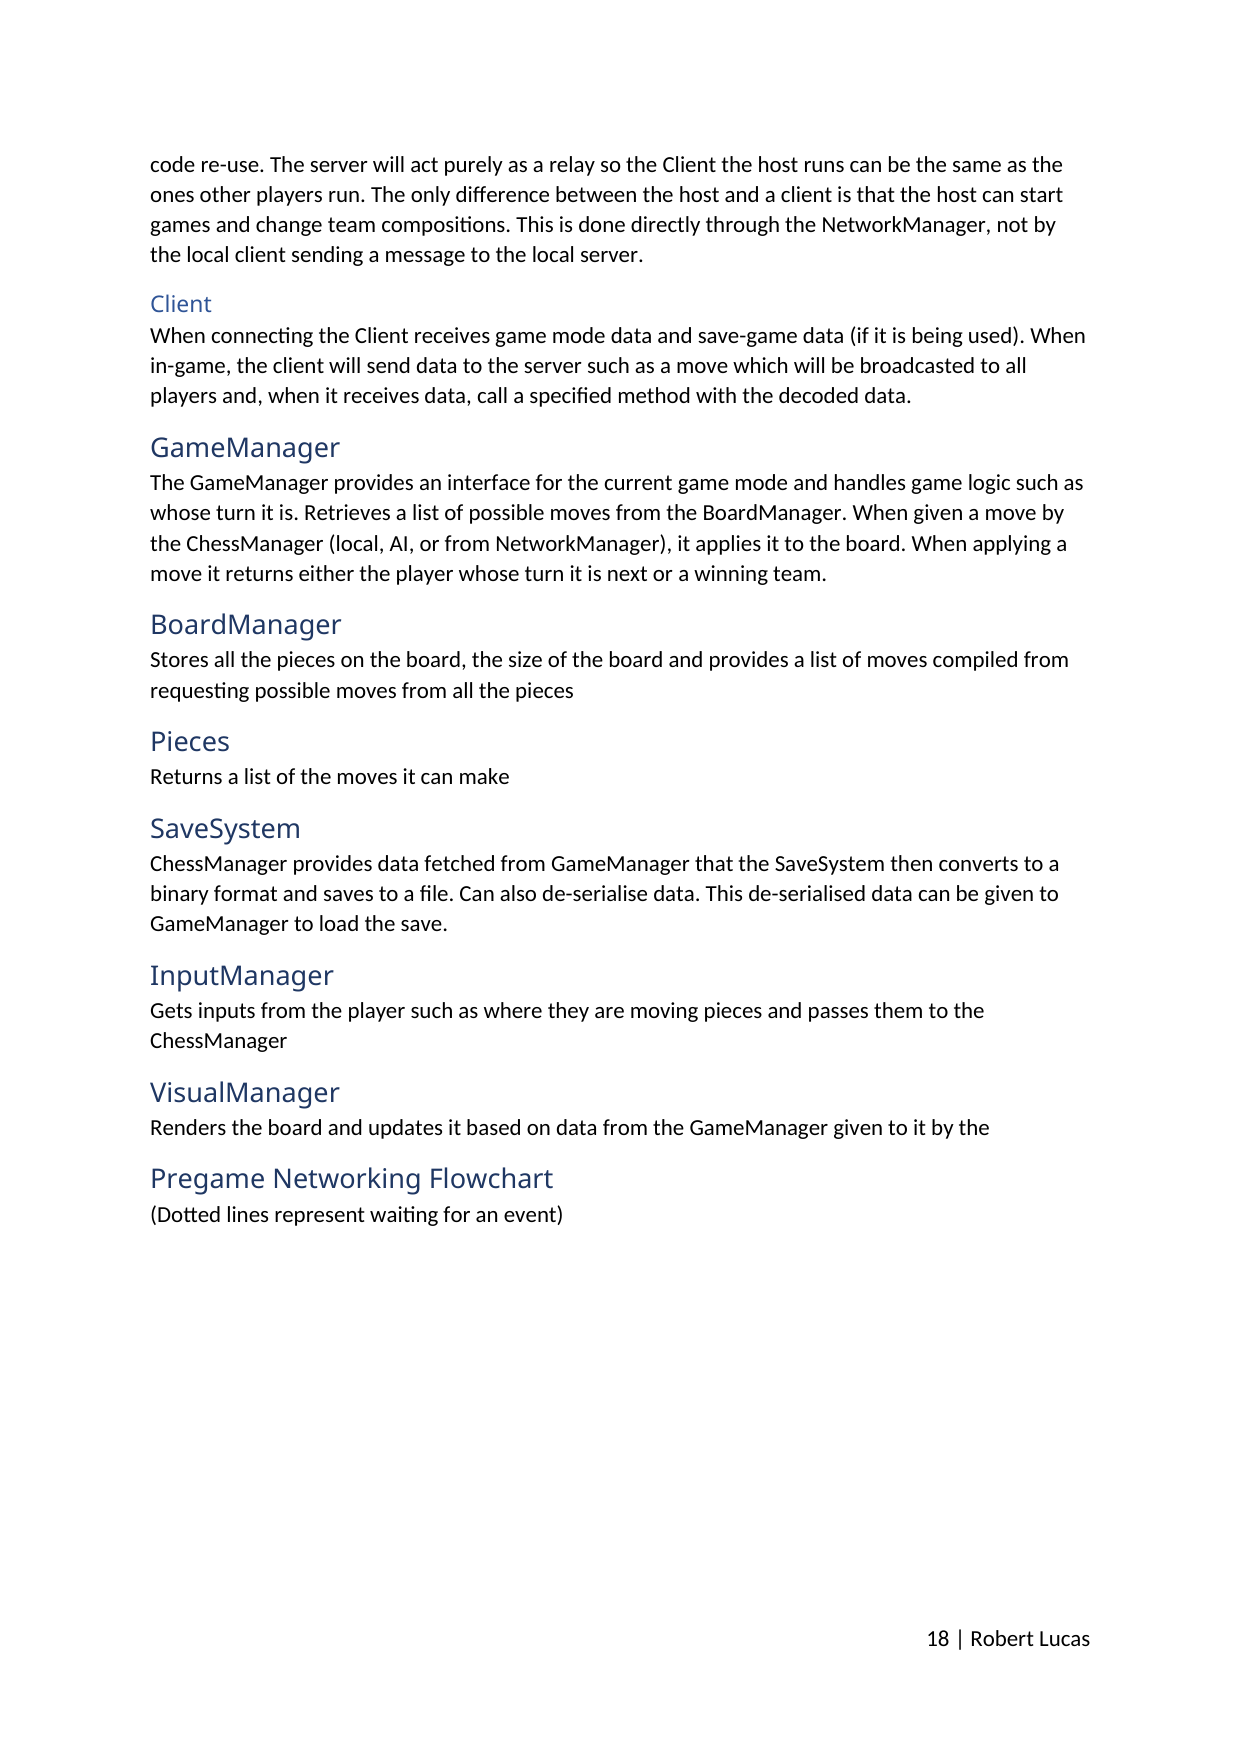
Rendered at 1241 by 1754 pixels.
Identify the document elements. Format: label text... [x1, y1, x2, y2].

text Gets inputs from the player such as where they are moving pieces and passes them to the ChessManager [150, 996, 1090, 1054]
text Returns a list of the moves it can make [150, 762, 1090, 791]
text Renders the board and updates it based on data from the GameManager given to it by the [150, 1113, 1090, 1141]
text ChessManager provides data fetched from GameManager that the SaveSystem then converts to a binary format and saves to a file. Can also de-serialise data. This de-serialised data can be given to GameManager to load the save. [150, 849, 1090, 938]
subtitle InputManager [150, 956, 1090, 993]
subtitle VisualManager [150, 1073, 1090, 1110]
text When connecting the Client receives game mode data and save-game data (if it is being used). When in-game, the client will send data to the server such as a move which will be broadcasted to all players and, when it receives data, call a specified method with the decoded data. [150, 321, 1090, 410]
text (Dotted lines represent waiting for an event) [150, 1200, 1090, 1228]
subtitle Client [150, 287, 1090, 319]
text Stores all the pieces on the board, the size of the board and provides a list of moves compiled from requesting possible moves from all the pieces [150, 646, 1090, 704]
subtitle GameManager [150, 428, 1090, 465]
subtitle Pregame Networking Flowchart [150, 1160, 1090, 1197]
text The GameManager provides an interface for the current game mode and handles game logic such as whose turn it is. Retrieves a list of possible moves from the BoardManager. When given a move by the ChessManager (local, AI, or from NetworkManager), it applies it to the board. When applying a move it returns either the player whose turn it is next or a winning team. [150, 468, 1090, 587]
subtitle BoardManager [150, 606, 1090, 643]
subtitle SaveSystem [150, 809, 1090, 846]
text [150, 150, 1090, 269]
subtitle Pieces [150, 723, 1090, 759]
